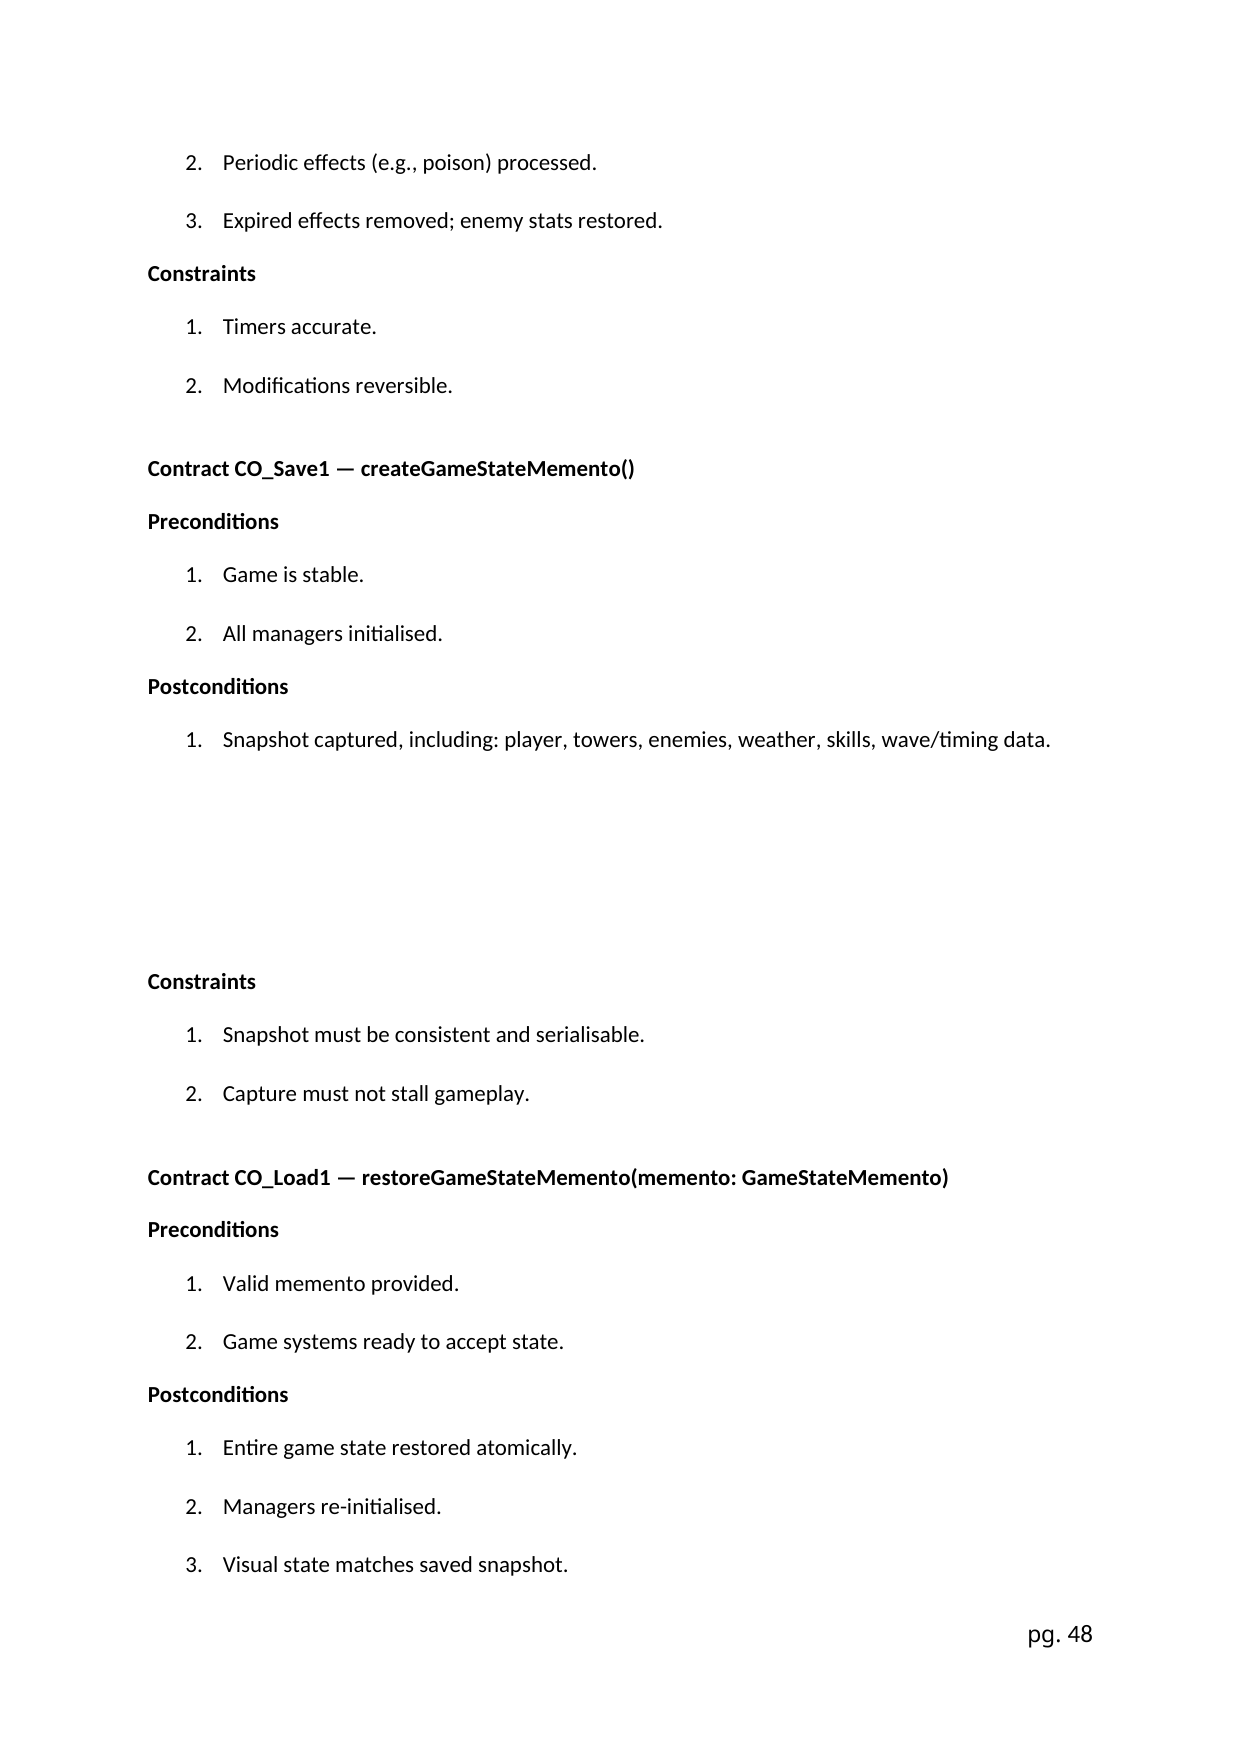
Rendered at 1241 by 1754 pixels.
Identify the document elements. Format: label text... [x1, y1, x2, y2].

list Visual state matches saved snapshot. [185, 1550, 1093, 1578]
text Constraints [148, 259, 1093, 287]
text Postconditions [148, 1380, 1093, 1408]
list Capture must not stall gameplay. [185, 1079, 1093, 1138]
list Game is stable. [185, 560, 1093, 619]
text Postconditions [148, 672, 1093, 700]
list Expired effects removed; enemy stats restored. [185, 206, 1093, 234]
text Constraints [148, 967, 1093, 996]
list Managers re-initialised. [185, 1492, 1093, 1550]
text Contract CO_Load1 — restoreGameStateMemento(memento: GameStateMemento) [148, 1163, 1093, 1191]
list Periodic effects (e.g., poison) processed. [185, 148, 1093, 206]
list All managers initialised. [185, 619, 1093, 647]
text Preconditions [148, 1216, 1093, 1244]
list Game systems ready to accept state. [185, 1327, 1093, 1355]
list Snapshot captured, including: player, towers, enemies, weather, skills, wave/timing data. [185, 725, 1093, 783]
list Valid memento provided. [185, 1269, 1093, 1327]
list Snapshot must be consistent and serialisable. [185, 1021, 1093, 1079]
list Modifications reversible. [185, 371, 1093, 429]
list Entire game state restored atomically. [185, 1433, 1093, 1492]
list Timers accurate. [185, 312, 1093, 371]
text Contract CO_Save1 — createGameStateMemento() [148, 454, 1093, 482]
text Preconditions [148, 507, 1093, 535]
